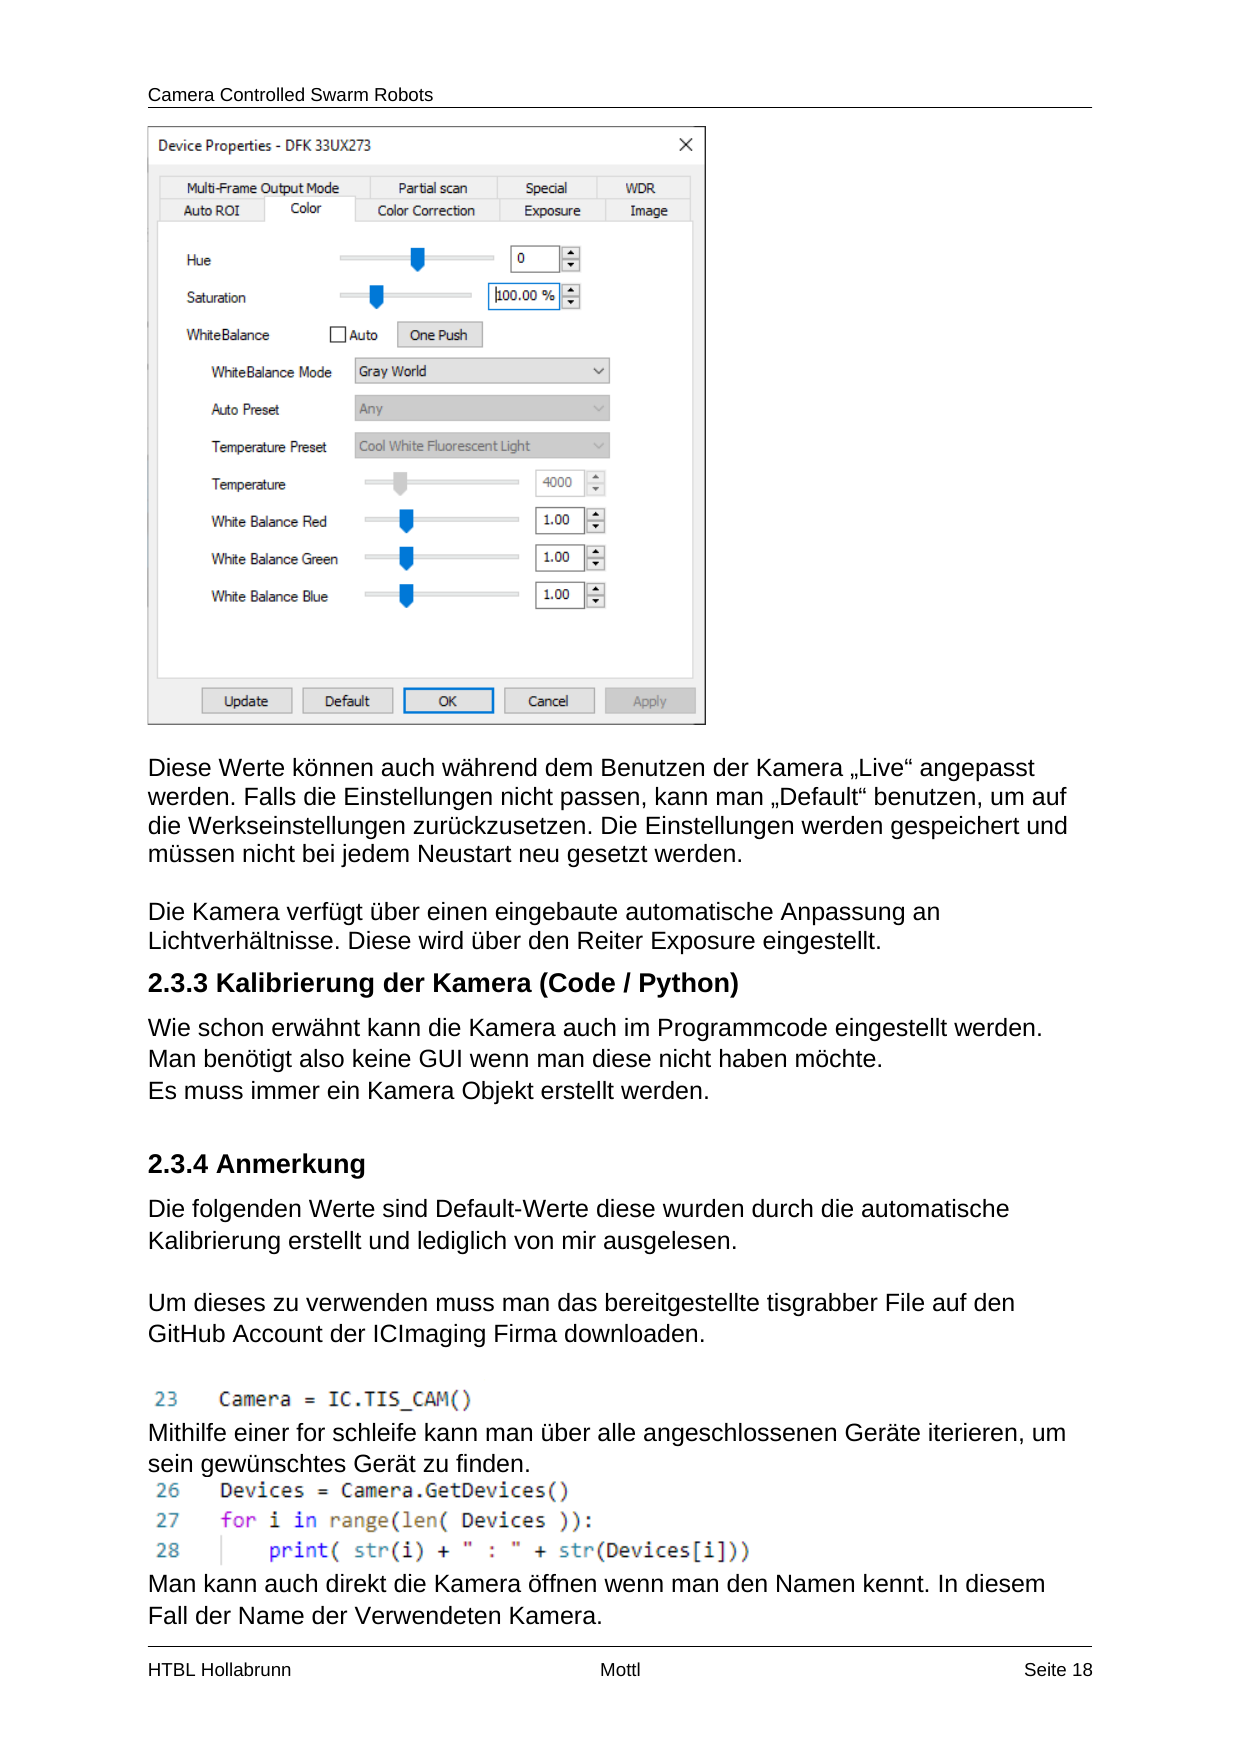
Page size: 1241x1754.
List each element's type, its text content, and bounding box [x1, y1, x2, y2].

subtitle Kalibrierung der Kamera (Code / Python) [148, 967, 1092, 998]
text Diese Werte können auch während dem Benutzen der Kamera „Live“ angepasst werden. Falls die Einstellungen nicht passen, kann man „Default“ benutzen, um auf die Werkseinstellungen zurückzusetzen. Die Einstellungen werden gespeichert und müssen nicht bei jedem Neustart neu gesetzt werden. [148, 753, 1092, 868]
text Um dieses zu verwenden muss man das bereitgestellte tisgrabber File auf den GitHub Account der ICImaging Firma downloaden. [148, 1286, 1092, 1348]
text Es muss immer ein Kamera Objekt erstellt werden. [148, 1073, 1092, 1104]
text Mithilfe einer for schleife kann man über alle angeschlossenen Geräte iterieren, um sein gewünschtes Gerät zu finden. [148, 1415, 1092, 1478]
text Wie schon erwähnt kann die Kamera auch im Programmcode eingestellt werden. Man benötigt also keine GUI wenn man diese nicht haben möchte. [148, 1011, 1092, 1073]
picture [147, 1477, 766, 1567]
subtitle Anmerkung [148, 1148, 1092, 1179]
text Die Kamera verfügt über einen eingebaute automatische Anpassung an Lichtverhältnisse. Diese wird über den Reiter Exposure eingestellt. [148, 897, 1092, 954]
text Die folgenden Werte sind Default-Werte diese wurden durch die automatische Kalibrierung erstellt und lediglich von mir ausgelesen. [148, 1192, 1092, 1254]
picture [147, 126, 706, 725]
text Man kann auch direkt die Kamera öffnen wenn man den Namen kennt. In diesem Fall der Name der Verwendeten Kamera. [148, 1567, 1092, 1629]
picture [147, 1379, 486, 1416]
